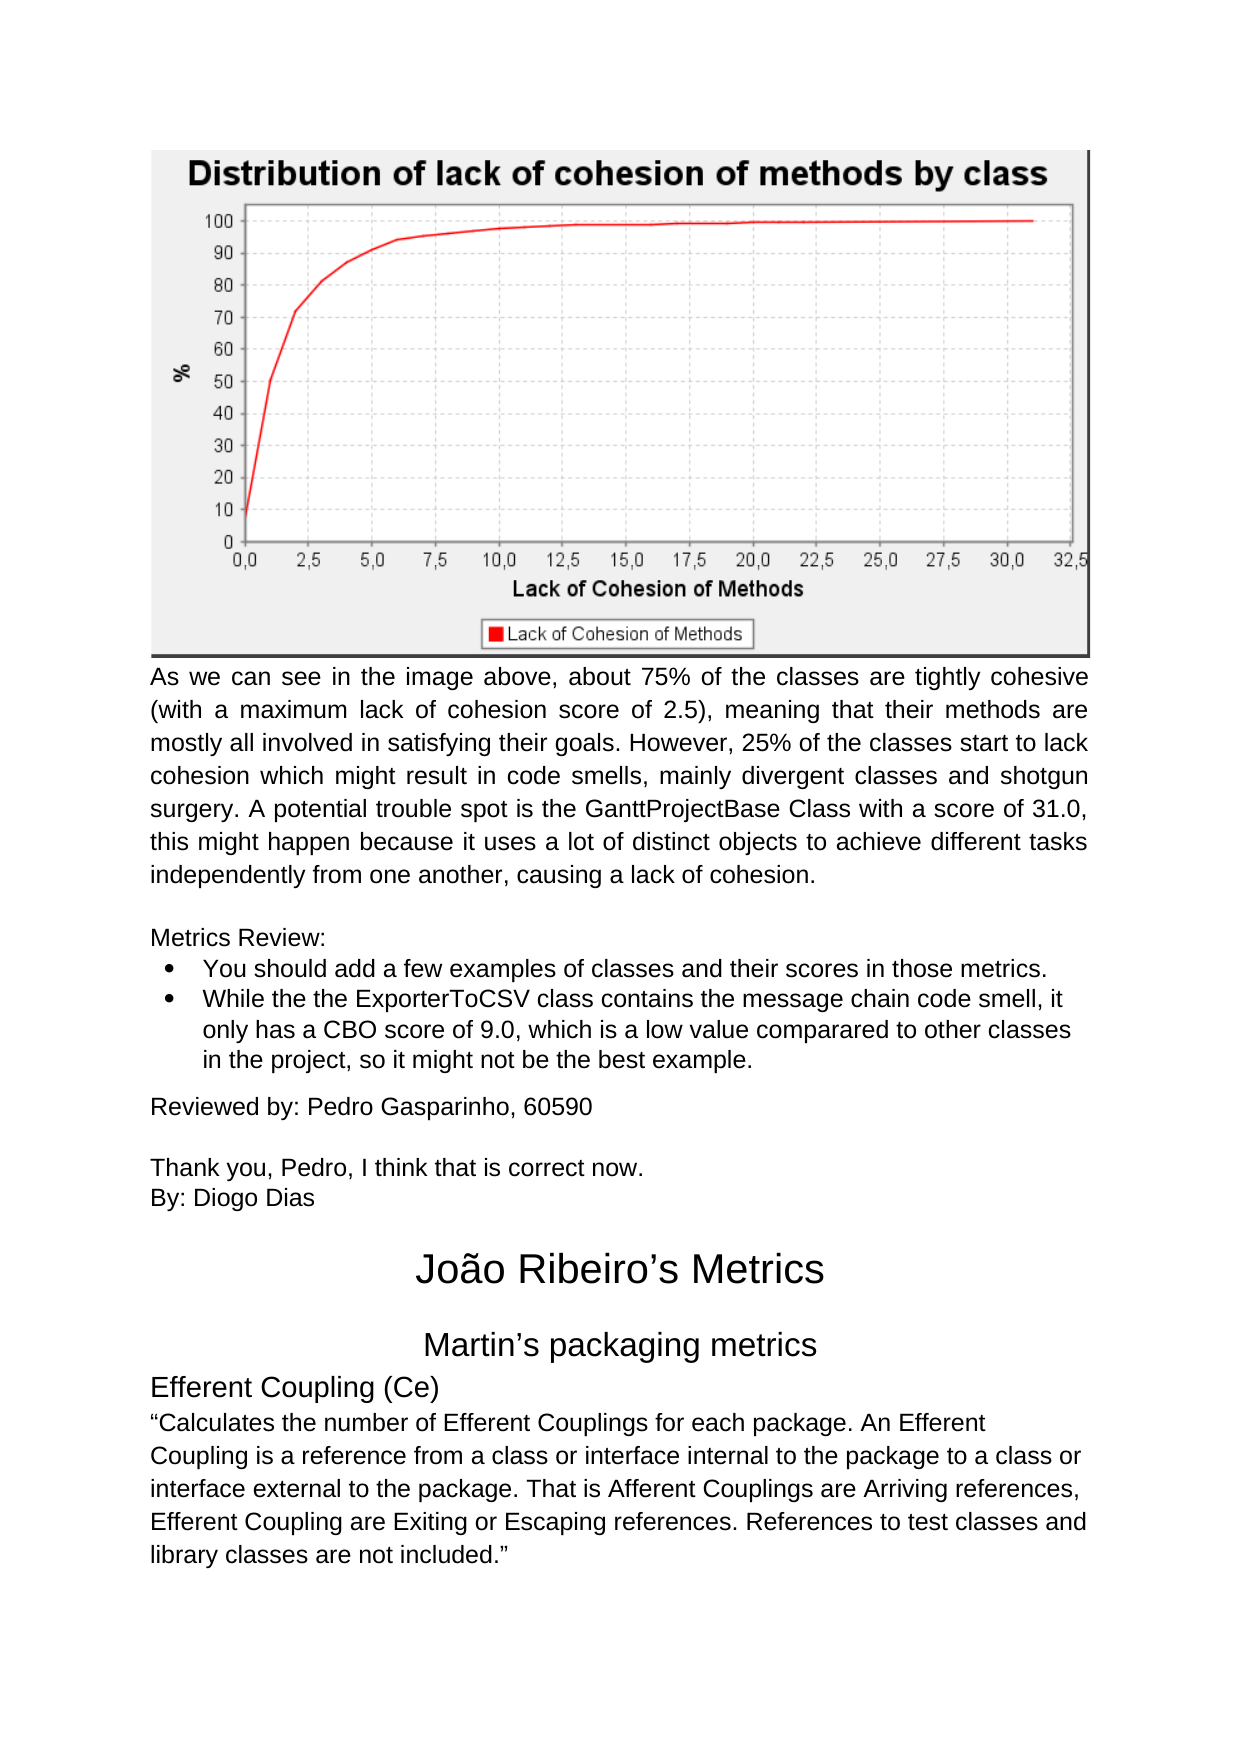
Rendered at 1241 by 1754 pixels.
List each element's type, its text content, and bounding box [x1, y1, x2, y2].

text By: Diogo Dias [150, 1183, 1090, 1212]
text Efferent Coupling (Ce) [150, 1369, 1090, 1403]
picture [151, 150, 1091, 658]
list While the the ExporterToCSV class contains the message chain code smell, it only has a CBO score of 9.0, which is a low value comparared to other classes in the project, so it might not be the best example. [165, 984, 1090, 1074]
text Metrics Review: [150, 923, 1090, 952]
text Thank you, Pedro, I think that is correct now. [150, 1153, 1090, 1182]
text Reviewed by: Pedro Gasparinho, 60590 [150, 1092, 1090, 1121]
text “Calculates the number of Efferent Couplings for each package. An Efferent Coupling is a reference from a class or interface internal to the package to a class or interface external to the package. That is Afferent Couplings are Arriving references, Efferent Coupling are Exiting or Escaping references. References to test classes and library classes are not included.” [150, 1408, 1090, 1569]
text João Ribeiro’s Metrics [150, 1244, 1090, 1292]
text Martin’s packaging metrics [150, 1325, 1090, 1364]
list You should add a few examples of classes and their scores in those metrics. [165, 954, 1090, 982]
